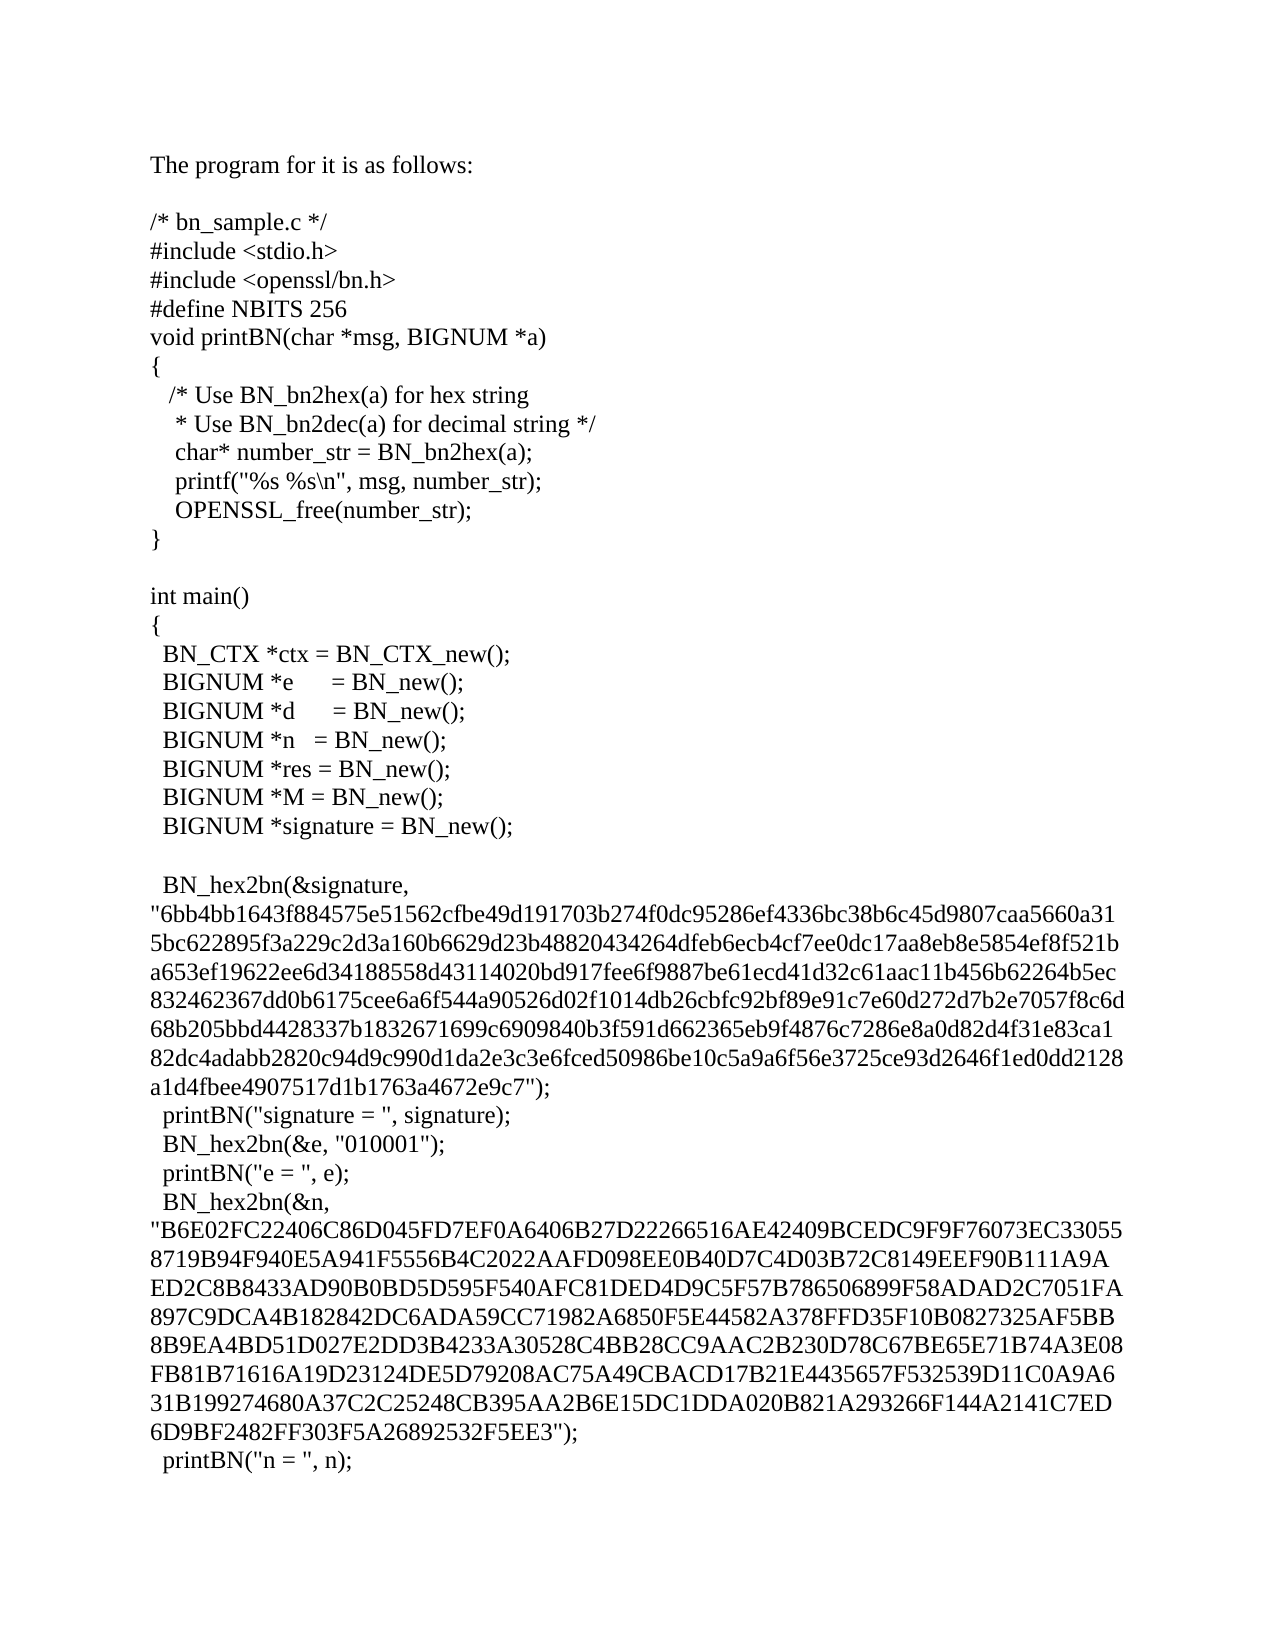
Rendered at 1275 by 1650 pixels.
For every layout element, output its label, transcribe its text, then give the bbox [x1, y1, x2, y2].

text BIGNUM *signature = BN_new(); [150, 811, 1125, 840]
text } [150, 524, 1125, 552]
text BIGNUM *d = BN_new(); [150, 696, 1125, 725]
text BIGNUM *M = BN_new(); [150, 782, 1125, 811]
text BN_CTX *ctx = BN_CTX_new(); [150, 639, 1125, 667]
text int main() [150, 581, 1125, 610]
text /* bn_sample.c */ [150, 207, 1125, 236]
text * Use BN_bn2dec(a) for decimal string */ [150, 409, 1125, 437]
text /* Use BN_bn2hex(a) for hex string [150, 380, 1125, 409]
text BIGNUM *e = BN_new(); [150, 667, 1125, 696]
text #include <openssl/bn.h> [150, 265, 1125, 294]
text void printBN(char *msg, BIGNUM *a) [150, 322, 1125, 351]
text printBN("e = ", e); [150, 1158, 1125, 1187]
text OPENSSL_free(number_str); [150, 495, 1125, 524]
text printBN("signature = ", signature); [150, 1101, 1125, 1129]
text BN_hex2bn(&n, "B6E02FC22406C86D045FD7EF0A6406B27D22266516AE42409BCEDC9F9F76073EC330558719B94F940E5A941F5556B4C2022AAFD098EE0B40D7C4D03B72C8149EEF90B111A9AED2C8B8433AD90B0BD5D595F540AFC81DED4D9C5F57B786506899F58ADAD2C7051FA897C9DCA4B182842DC6ADA59CC71982A6850F5E44582A378FFD35F10B0827325AF5BB8B9EA4BD51D027E2DD3B4233A30528C4BB28CC9AAC2B230D78C67BE65E71B74A3E08FB81B71616A19D23124DE5D79208AC75A49CBACD17B21E4435657F532539D11C0A9A631B199274680A37C2C25248CB395AA2B6E15DC1DDA020B821A293266F144A2141C7ED6D9BF2482FF303F5A26892532F5EE3"); [150, 1187, 1125, 1446]
text BN_hex2bn(&signature, "6bb4bb1643f884575e51562cfbe49d191703b274f0dc95286ef4336bc38b6c45d9807caa5660a315bc622895f3a229c2d3a160b6629d23b48820434264dfeb6ecb4cf7ee0dc17aa8eb8e5854ef8f521ba653ef19622ee6d34188558d43114020bd917fee6f9887be61ecd41d32c61aac11b456b62264b5ec832462367dd0b6175cee6a6f544a90526d02f1014db26cbfc92bf89e91c7e60d272d7b2e7057f8c6d68b205bbd4428337b1832671699c6909840b3f591d662365eb9f4876c7286e8a0d82d4f31e83ca182dc4adabb2820c94d9c990d1da2e3c3e6fced50986be10c5a9a6f56e3725ce93d2646f1ed0dd2128a1d4fbee4907517d1b1763a4672e9c7"); [150, 871, 1125, 1101]
text BIGNUM *n = BN_new(); [150, 725, 1125, 754]
text { [150, 610, 1125, 639]
text printBN("n = ", n); [150, 1446, 1125, 1474]
text printf("%s %s\n", msg, number_str); [150, 466, 1125, 495]
text BN_hex2bn(&e, "010001"); [150, 1129, 1125, 1158]
text #include <stdio.h> [150, 236, 1125, 265]
text char* number_str = BN_bn2hex(a); [150, 437, 1125, 466]
text BIGNUM *res = BN_new(); [150, 754, 1125, 782]
text The program for it is as follows: [150, 150, 1125, 179]
text #define NBITS 256 [150, 294, 1125, 322]
text { [150, 351, 1125, 380]
